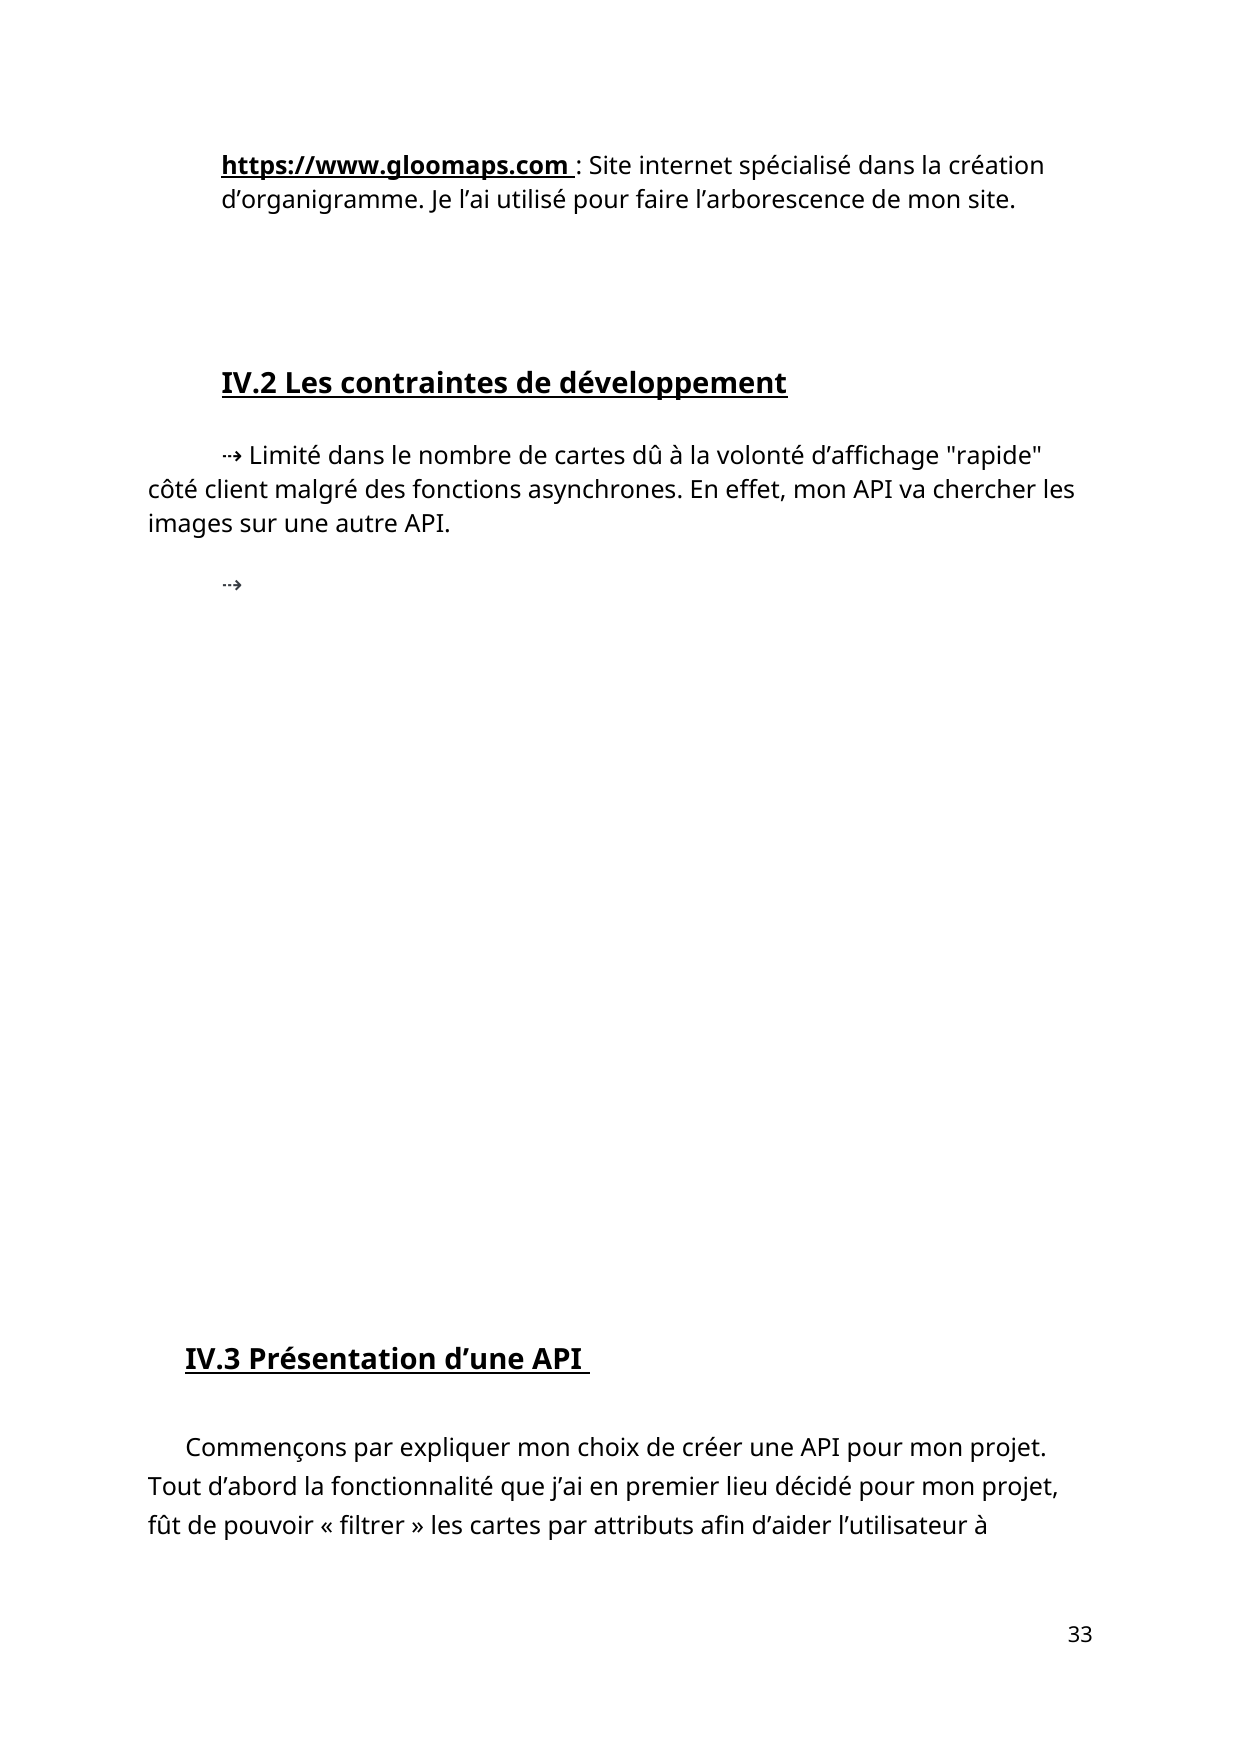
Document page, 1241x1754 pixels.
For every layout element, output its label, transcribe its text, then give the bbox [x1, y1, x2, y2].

text ⇢ [148, 569, 1093, 599]
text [148, 1468, 1093, 1542]
text Commençons par expliquer mon choix de créer une API pour mon projet. [148, 1429, 1093, 1463]
text ⇢ Limité dans le nombre de cartes dû à la volonté d’affichage "rapide" côté client malgré des fonctions asynchrones. En effet, mon API va chercher les images sur une autre API. [148, 438, 1093, 540]
text https://www.gloomaps.com : Site internet spécialisé dans la création d’organigramme. Je l’ai utilisé pour faire l’arborescence de mon site. [221, 148, 1093, 216]
text IV.3 Présentation d’une API [148, 1338, 1093, 1378]
text IV.2 Les contraintes de développement [148, 363, 1093, 402]
